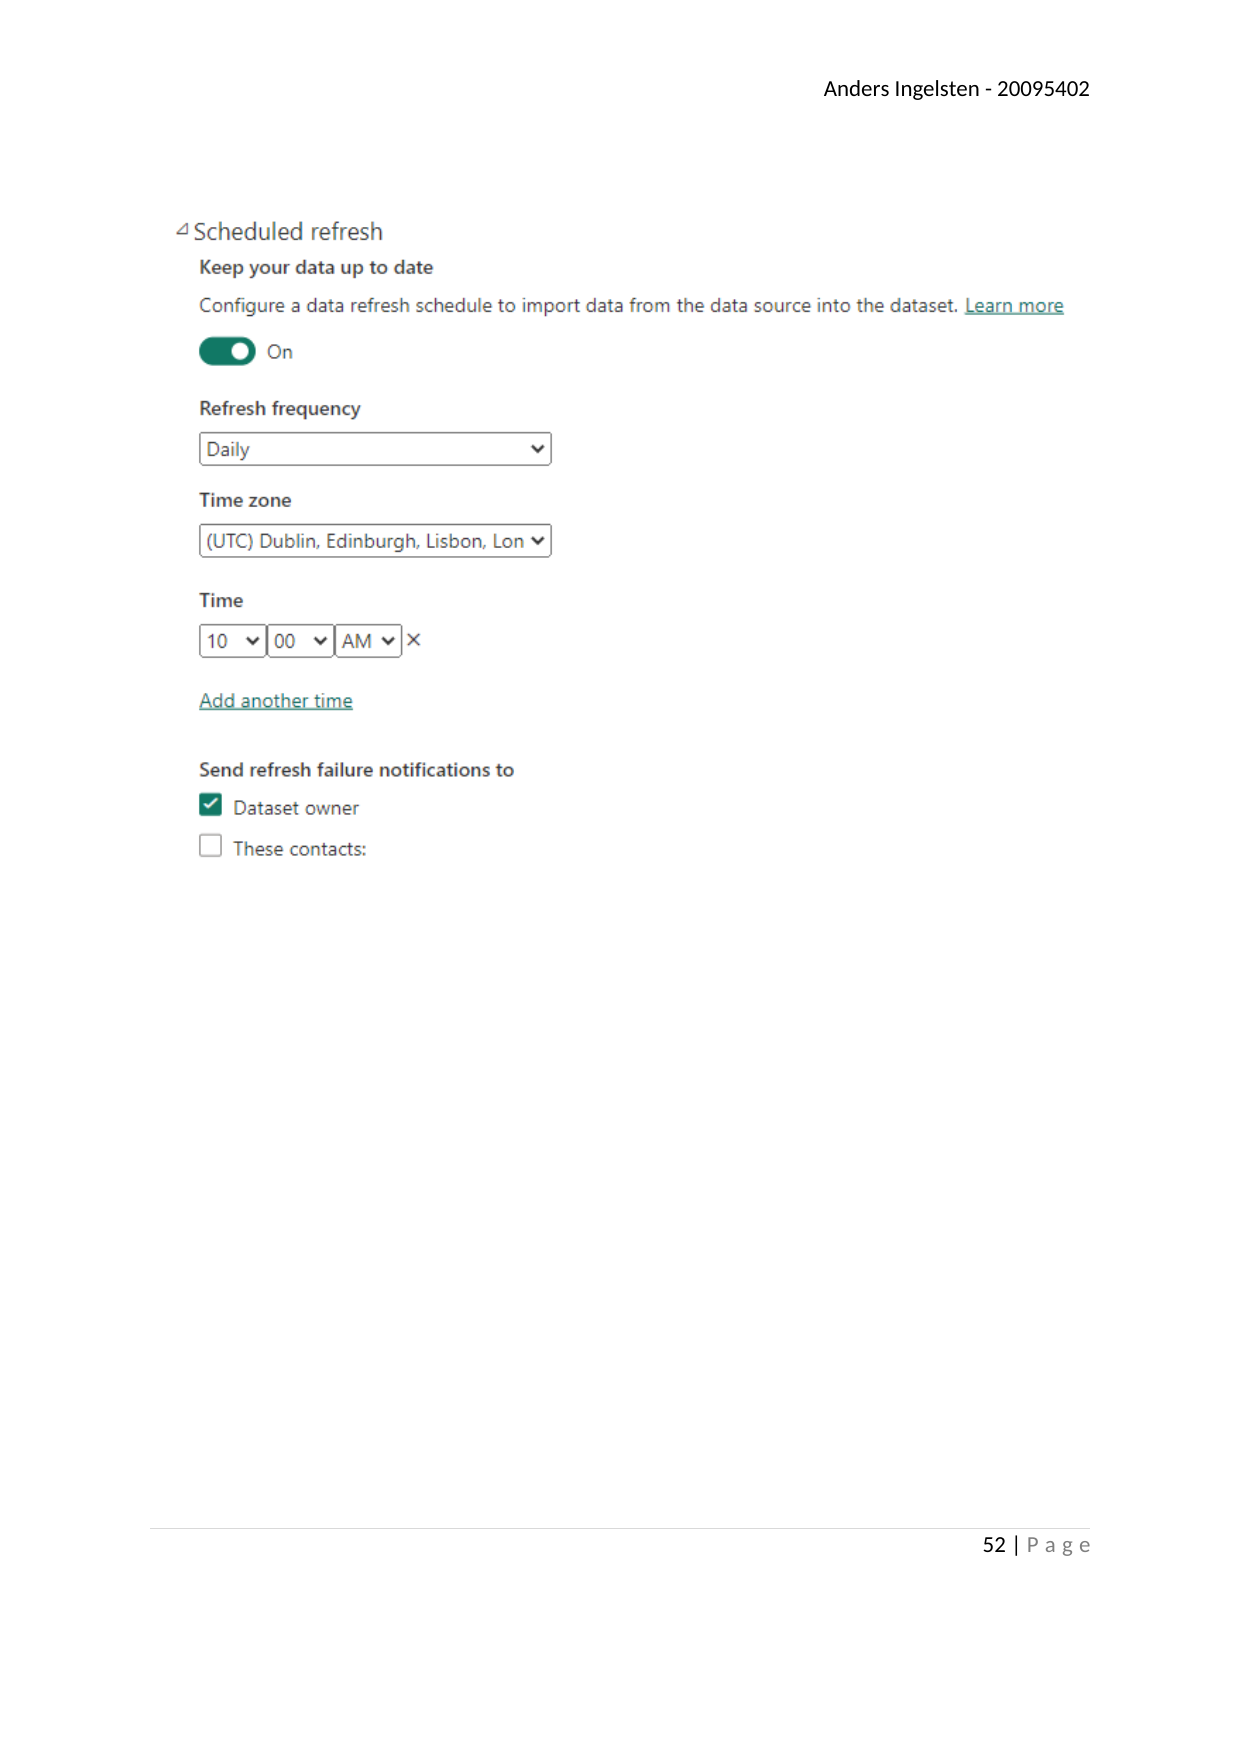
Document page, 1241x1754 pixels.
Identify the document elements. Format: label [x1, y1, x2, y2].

picture [150, 195, 1091, 860]
